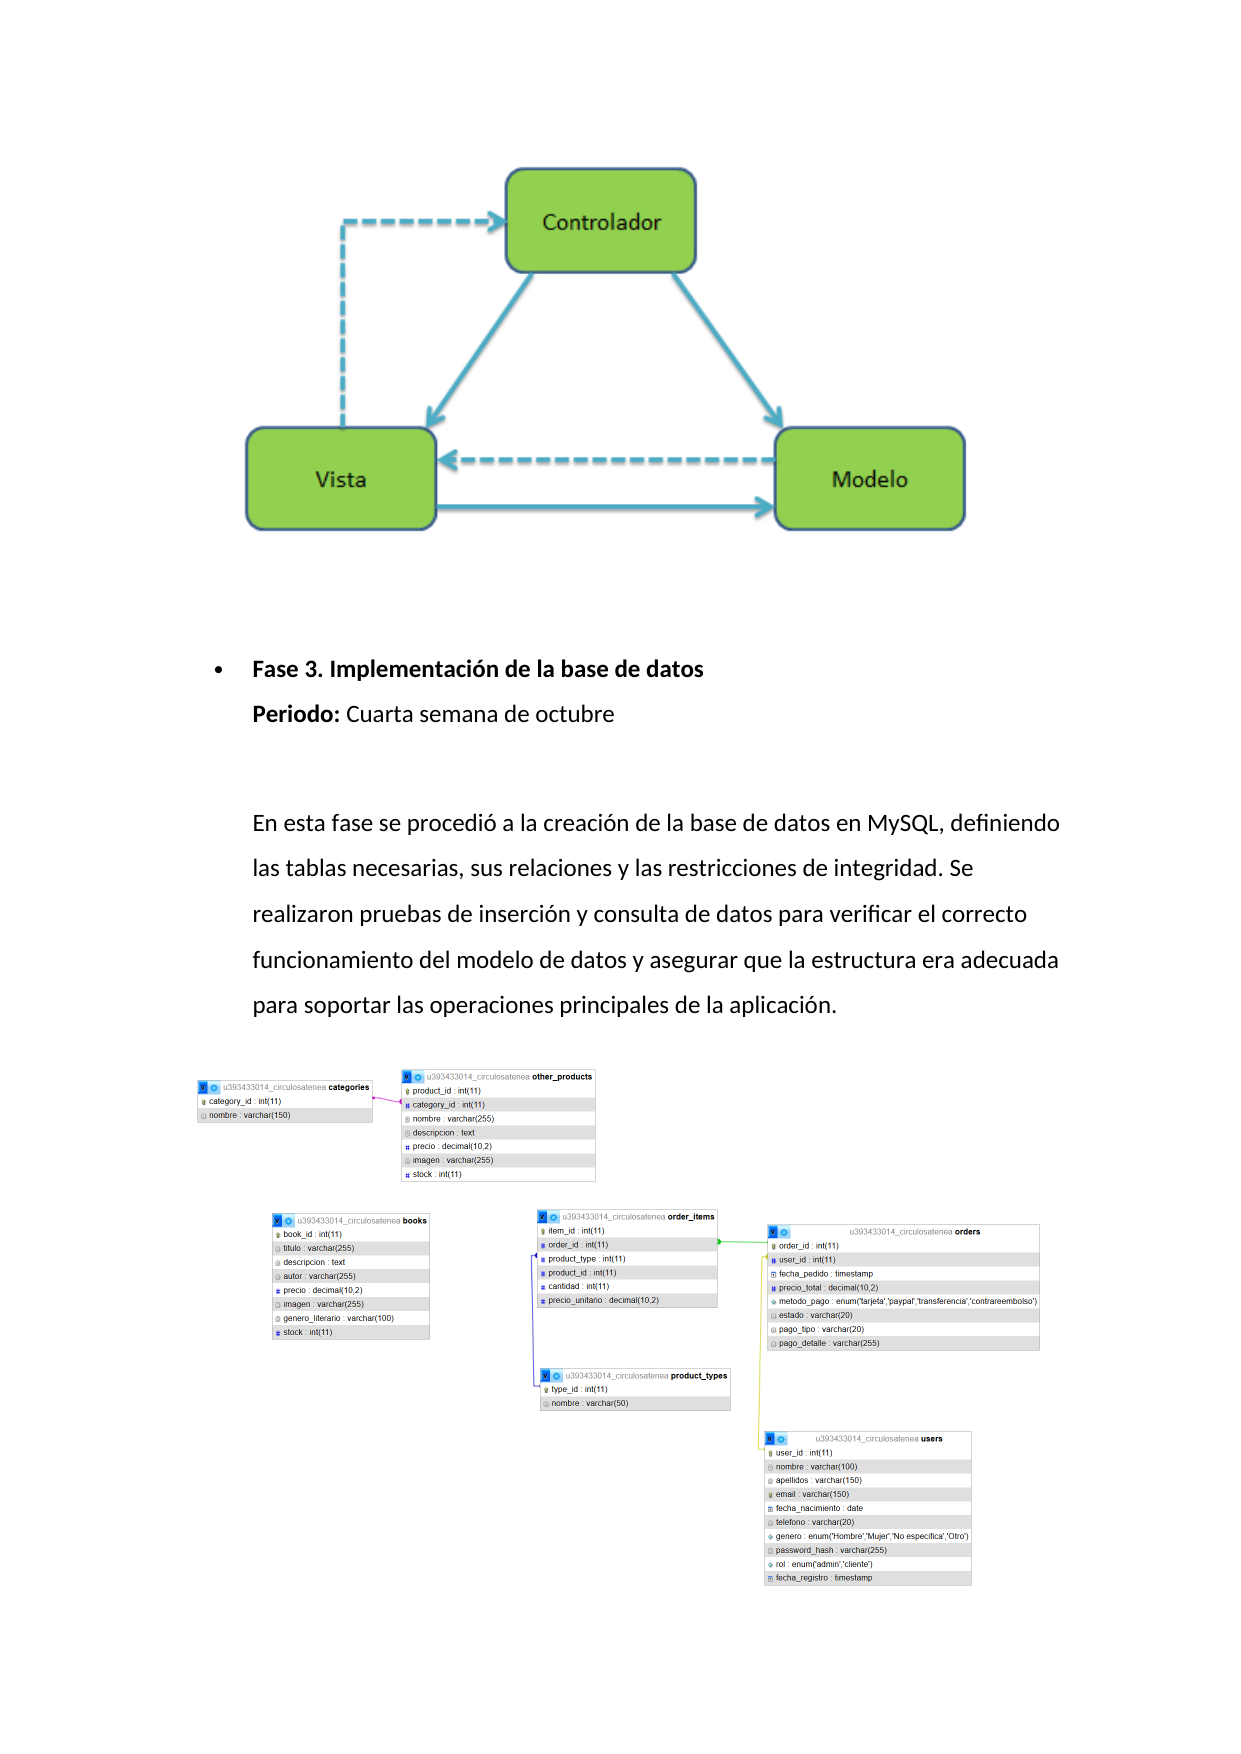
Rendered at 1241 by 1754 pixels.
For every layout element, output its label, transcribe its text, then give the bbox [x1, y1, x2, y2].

picture [177, 1052, 1063, 1598]
list Fase 3. Implementación de la base de datos Periodo: Cuarta semana de octubre [215, 653, 1063, 729]
picture [214, 147, 1010, 572]
text En esta fase se procedió a la creación de la base de datos en MySQL, definiendo las tablas necesarias, sus relaciones y las restricciones de integridad. Se realizaron pruebas de inserción y consulta de datos para verificar el correcto funcionamiento del modelo de datos y asegurar que la estructura era adecuada para soportar las operaciones principales de la aplicación. [252, 761, 1063, 1020]
